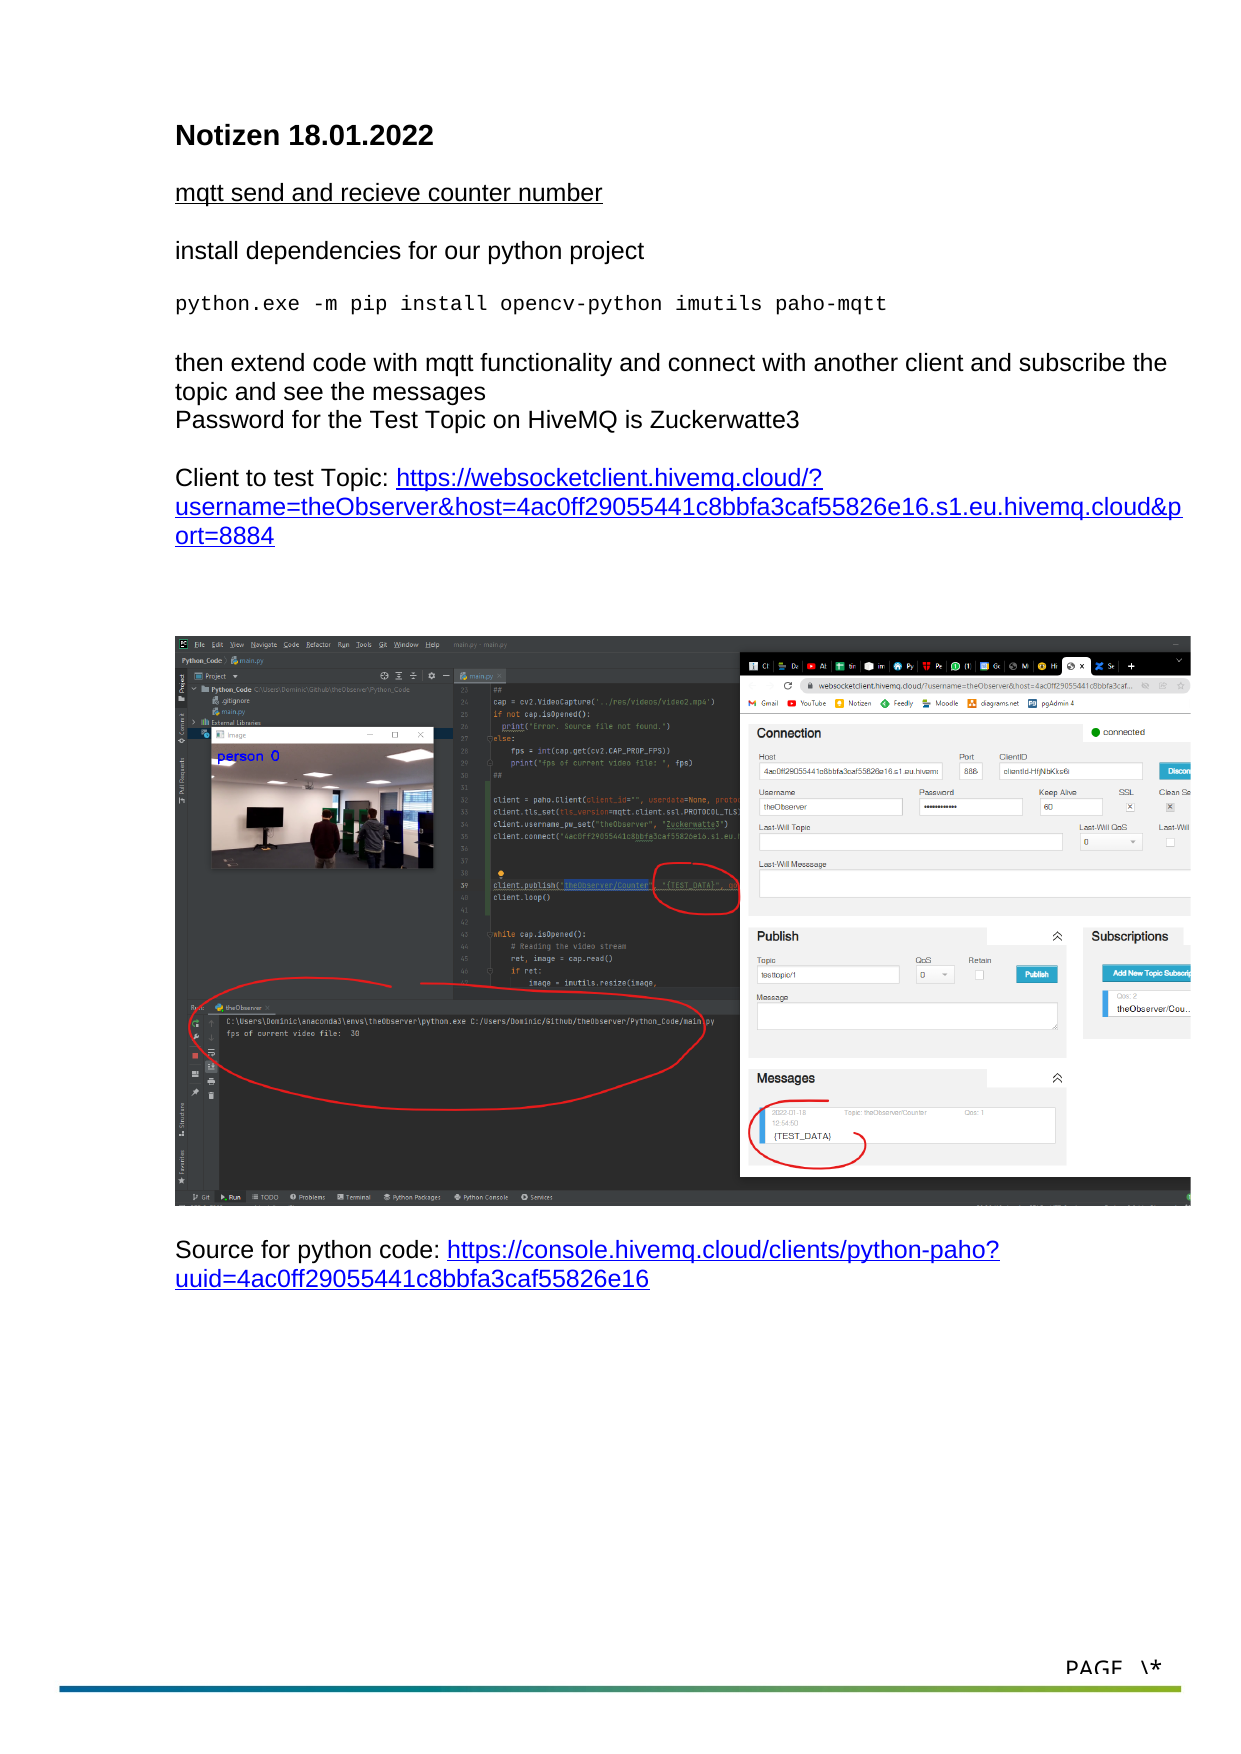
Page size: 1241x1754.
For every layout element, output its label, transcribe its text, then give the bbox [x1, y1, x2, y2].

text Source for python code: https://console.hivemq.cloud/clients/python-paho?uuid=4ac0ff29055441c8bbfa3caf55826e16 [175, 1235, 1192, 1292]
text then extend code with mqtt functionality and connect with another client and subscribe the topic and see the messages [175, 348, 1178, 406]
picture [0, 1680, 1240, 1752]
text mqtt send and recieve counter number [116, 178, 1178, 207]
text Client to test Topic: https://websocketclient.hivemq.cloud/?username=theObserver&host=4ac0ff29055441c8bbfa3caf55826e16.s1.eu.hivemq.cloud&port=8884 [175, 463, 1192, 550]
text Password for the Test Topic on HiveMQ is Zuckerwatte3 [175, 406, 1178, 434]
text install dependencies for our python project [175, 236, 1178, 264]
text Notizen 18.01.2022 [175, 118, 1192, 152]
picture [175, 636, 1191, 1206]
text python.exe -m pip install opencv-python imutils paho-mqtt [175, 293, 1192, 317]
